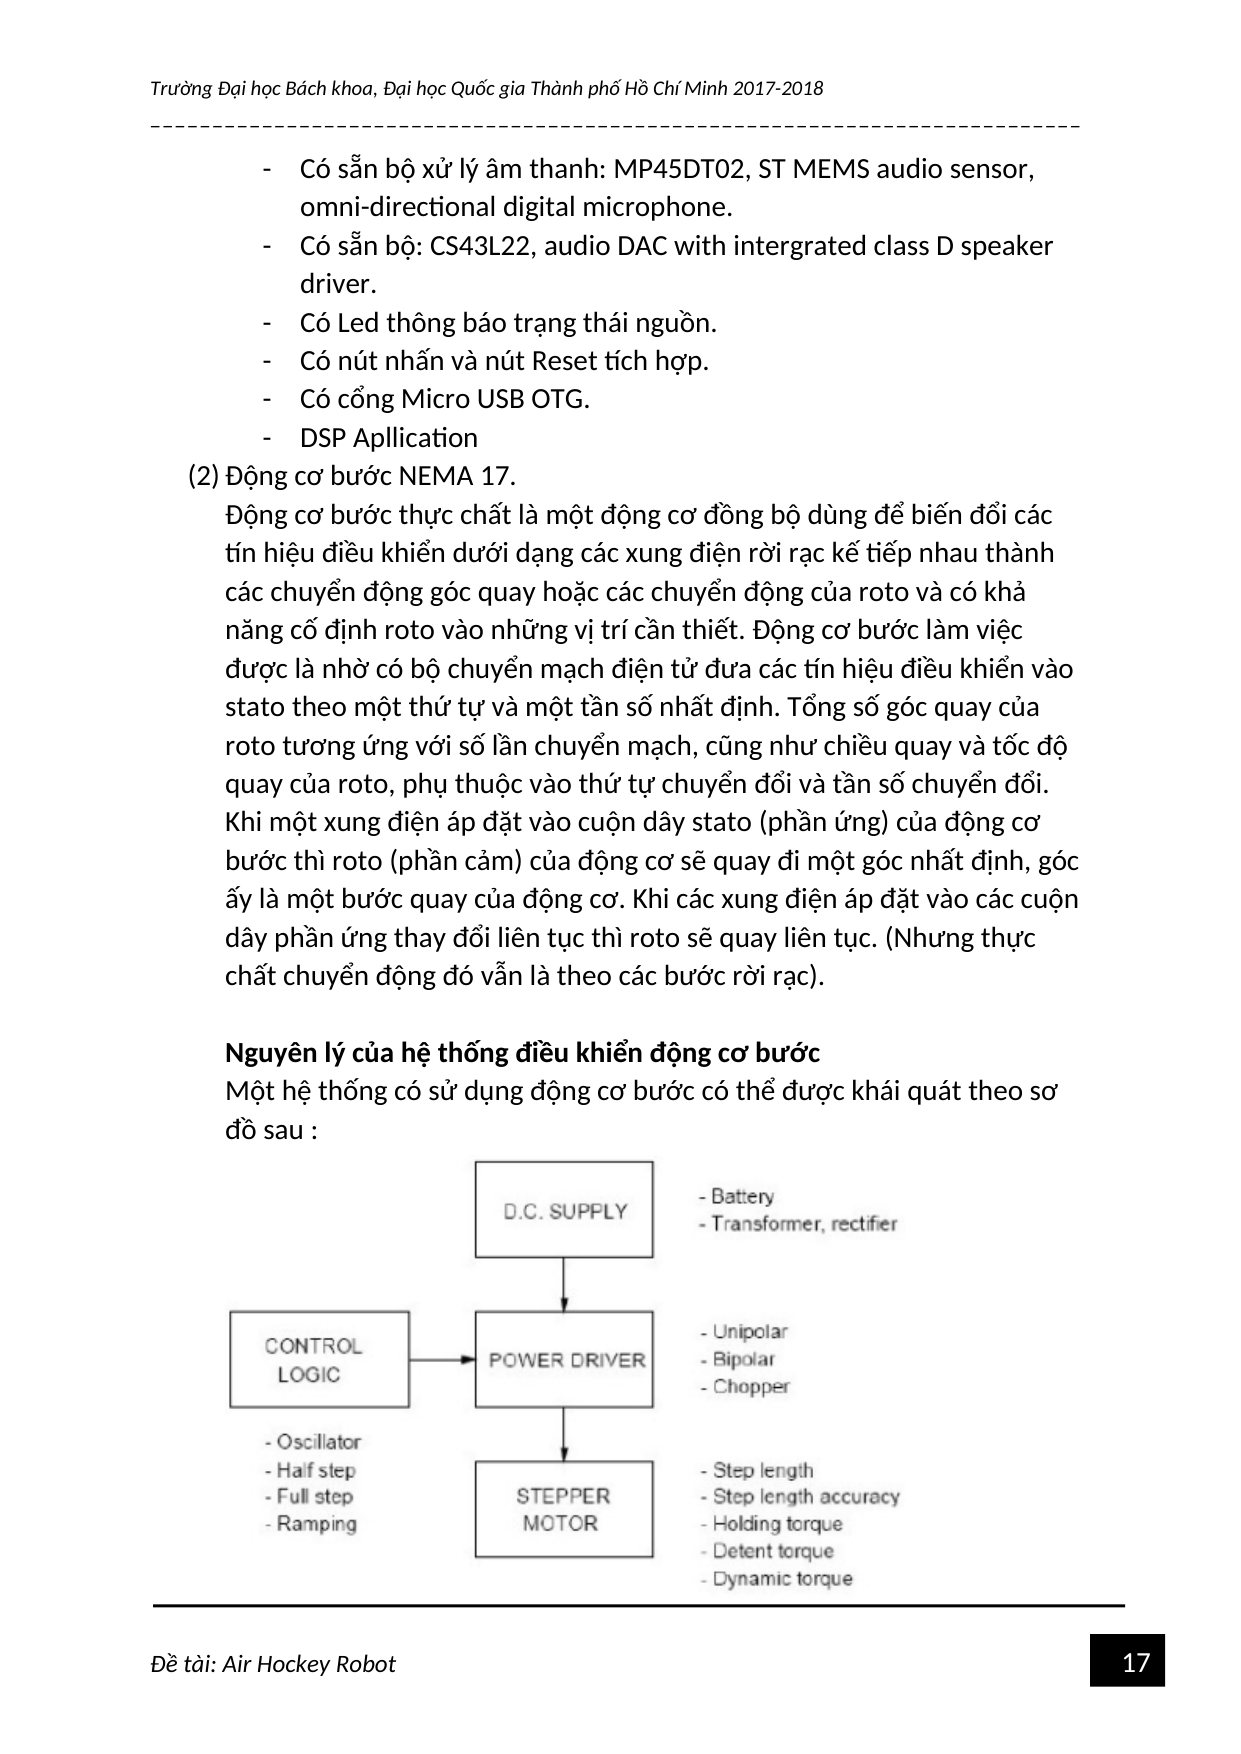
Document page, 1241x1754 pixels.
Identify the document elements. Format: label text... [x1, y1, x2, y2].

list Có Led thông báo trạng thái nguồn. [262, 304, 1090, 339]
list Có cổng Micro USB OTG. [262, 381, 1090, 416]
picture [225, 1149, 910, 1600]
list Có nút nhấn và nút Reset tích hợp. [262, 342, 1090, 378]
list Động cơ bước NEMA 17. [187, 457, 1090, 493]
list Một hệ thống có sử dụng động cơ bước có thể được khái quát theo sơ đồ sau : [225, 1072, 1090, 1147]
list Có sẵn bộ: CS43L22, audio DAC with intergrated class D speaker driver. [262, 227, 1090, 301]
list Có sẵn bộ xử lý âm thanh: MP45DT02, ST MEMS audio sensor, omni-directional digital microphone. [262, 150, 1090, 224]
list Nguyên lý của hệ thống điều khiển động cơ bước [225, 1034, 1090, 1070]
list DSP Apllication [262, 419, 1090, 455]
list Động cơ bước thực chất là một động cơ đồng bộ dùng để biến đổi các tín hiệu điều khiển dưới dạng các xung điện rời rạc kế tiếp nhau thành các chuyển động góc quay hoặc các chuyển động của roto và có khả năng cố định roto vào những vị trí cần thiết. Động cơ bước làm việc được là nhờ có bộ chuyển mạch điện tử đưa các tín hiệu điều khiển vào stato theo một thứ tự và một tần số nhất định. Tổng số góc quay của roto tương ứng với số lần chuyển mạch, cũng như chiều quay và tốc độ quay của roto, phụ thuộc vào thứ tự chuyển đổi và tần số chuyển đổi. Khi một xung điện áp đặt vào cuộn dây stato (phần ứng) của động cơ bước thì roto (phần cảm) của động cơ sẽ quay đi một góc nhất định, góc ấy là một bước quay của động cơ. Khi các xung điện áp đặt vào các cuộn dây phần ứng thay đổi liên tục thì roto sẽ quay liên tục. (Nhưng thực chất chuyển động đó vẫn là theo các bước rời rạc). [225, 496, 1090, 993]
